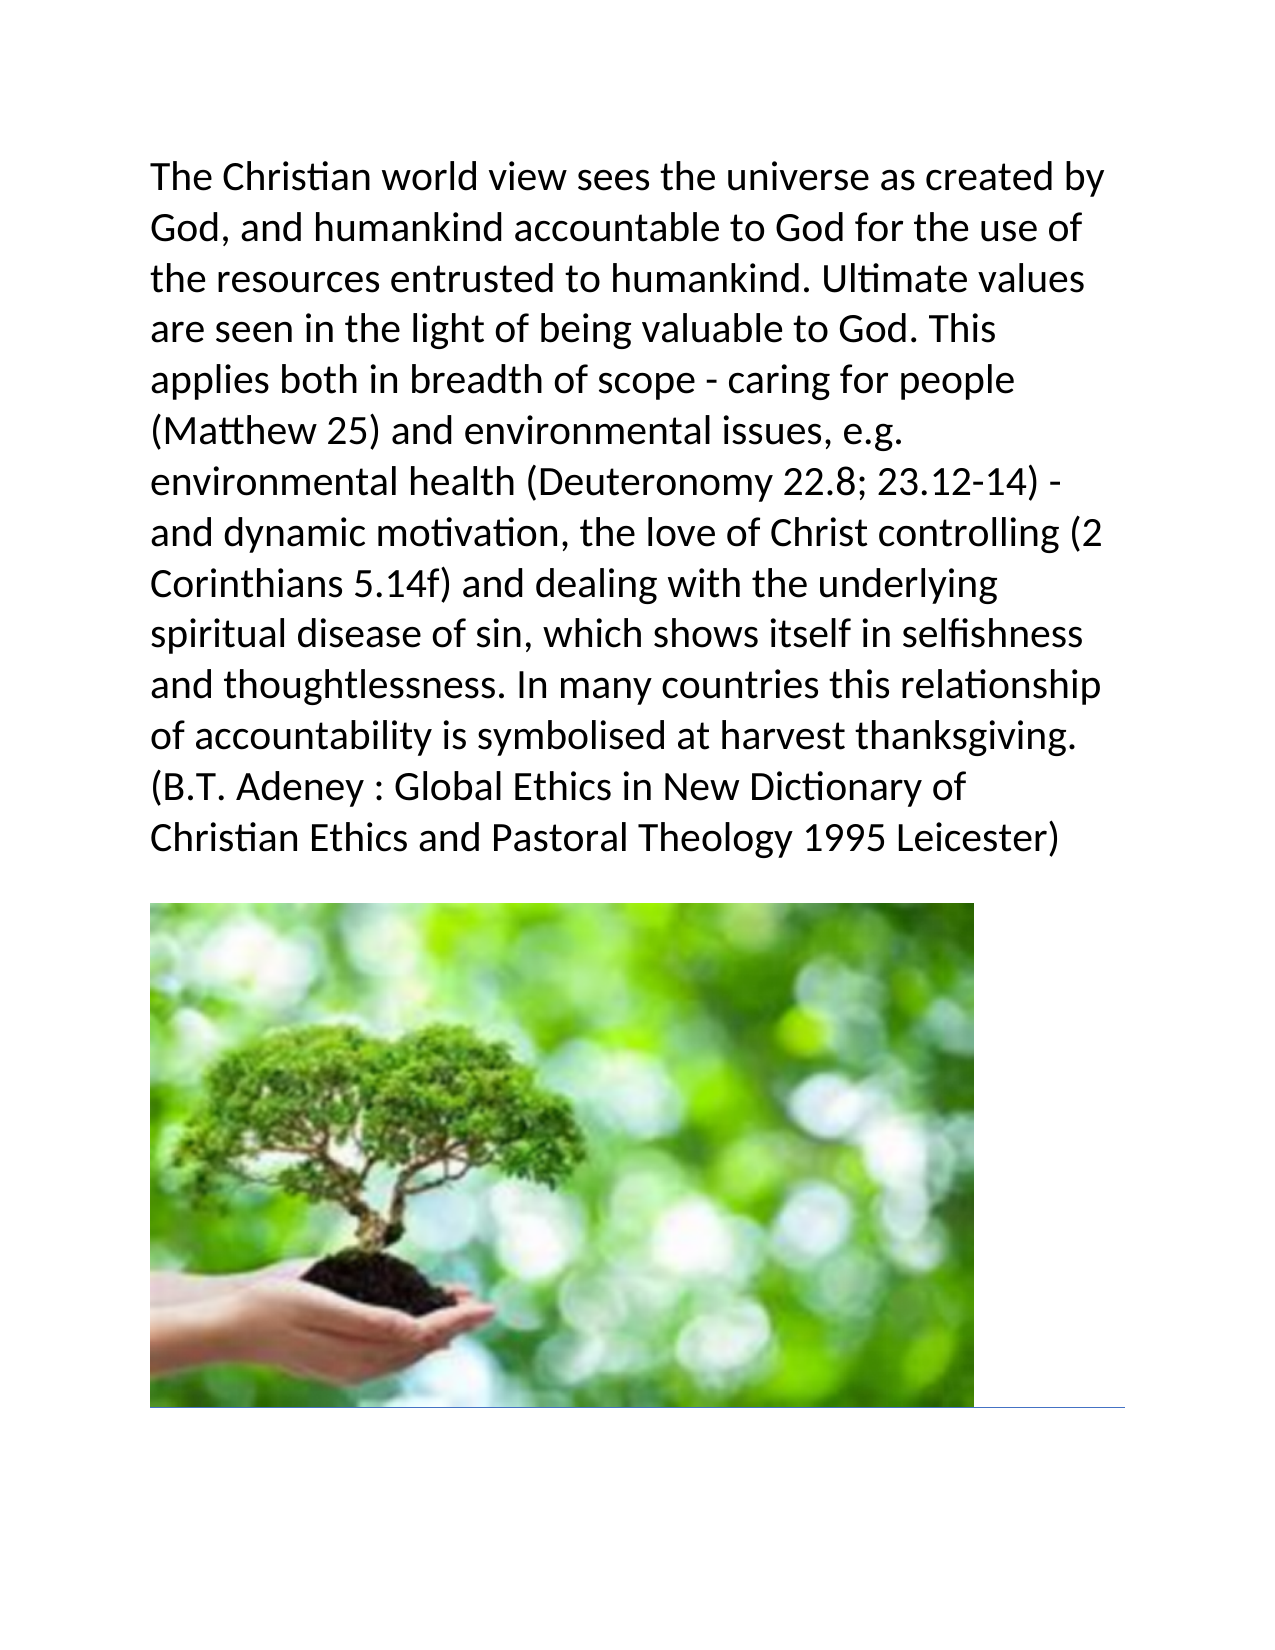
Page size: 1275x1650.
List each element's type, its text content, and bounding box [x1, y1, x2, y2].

picture [150, 903, 974, 1407]
subtitle The Christian world view sees the universe as created by God, and humankind accountable to God for the use of the resources entrusted to humankind. Ultimate values are seen in the light of being valuable to God. This applies both in breadth of scope - caring for people (Matthew 25) and environmental issues, e.g. environmental health (Deuteronomy 22.8; 23.12-14) - and dynamic motivation, the love of Christ controlling (2 Corinthians 5.14f) and dealing with the underlying spiritual disease of sin, which shows itself in selfishness and thoughtlessness. In many countries this relationship of accountability is symbolised at harvest thanksgiving. (B.T. Adeney : Global Ethics in New Dictionary of Christian Ethics and Pastoral Theology 1995 Leicester) [150, 150, 1125, 862]
